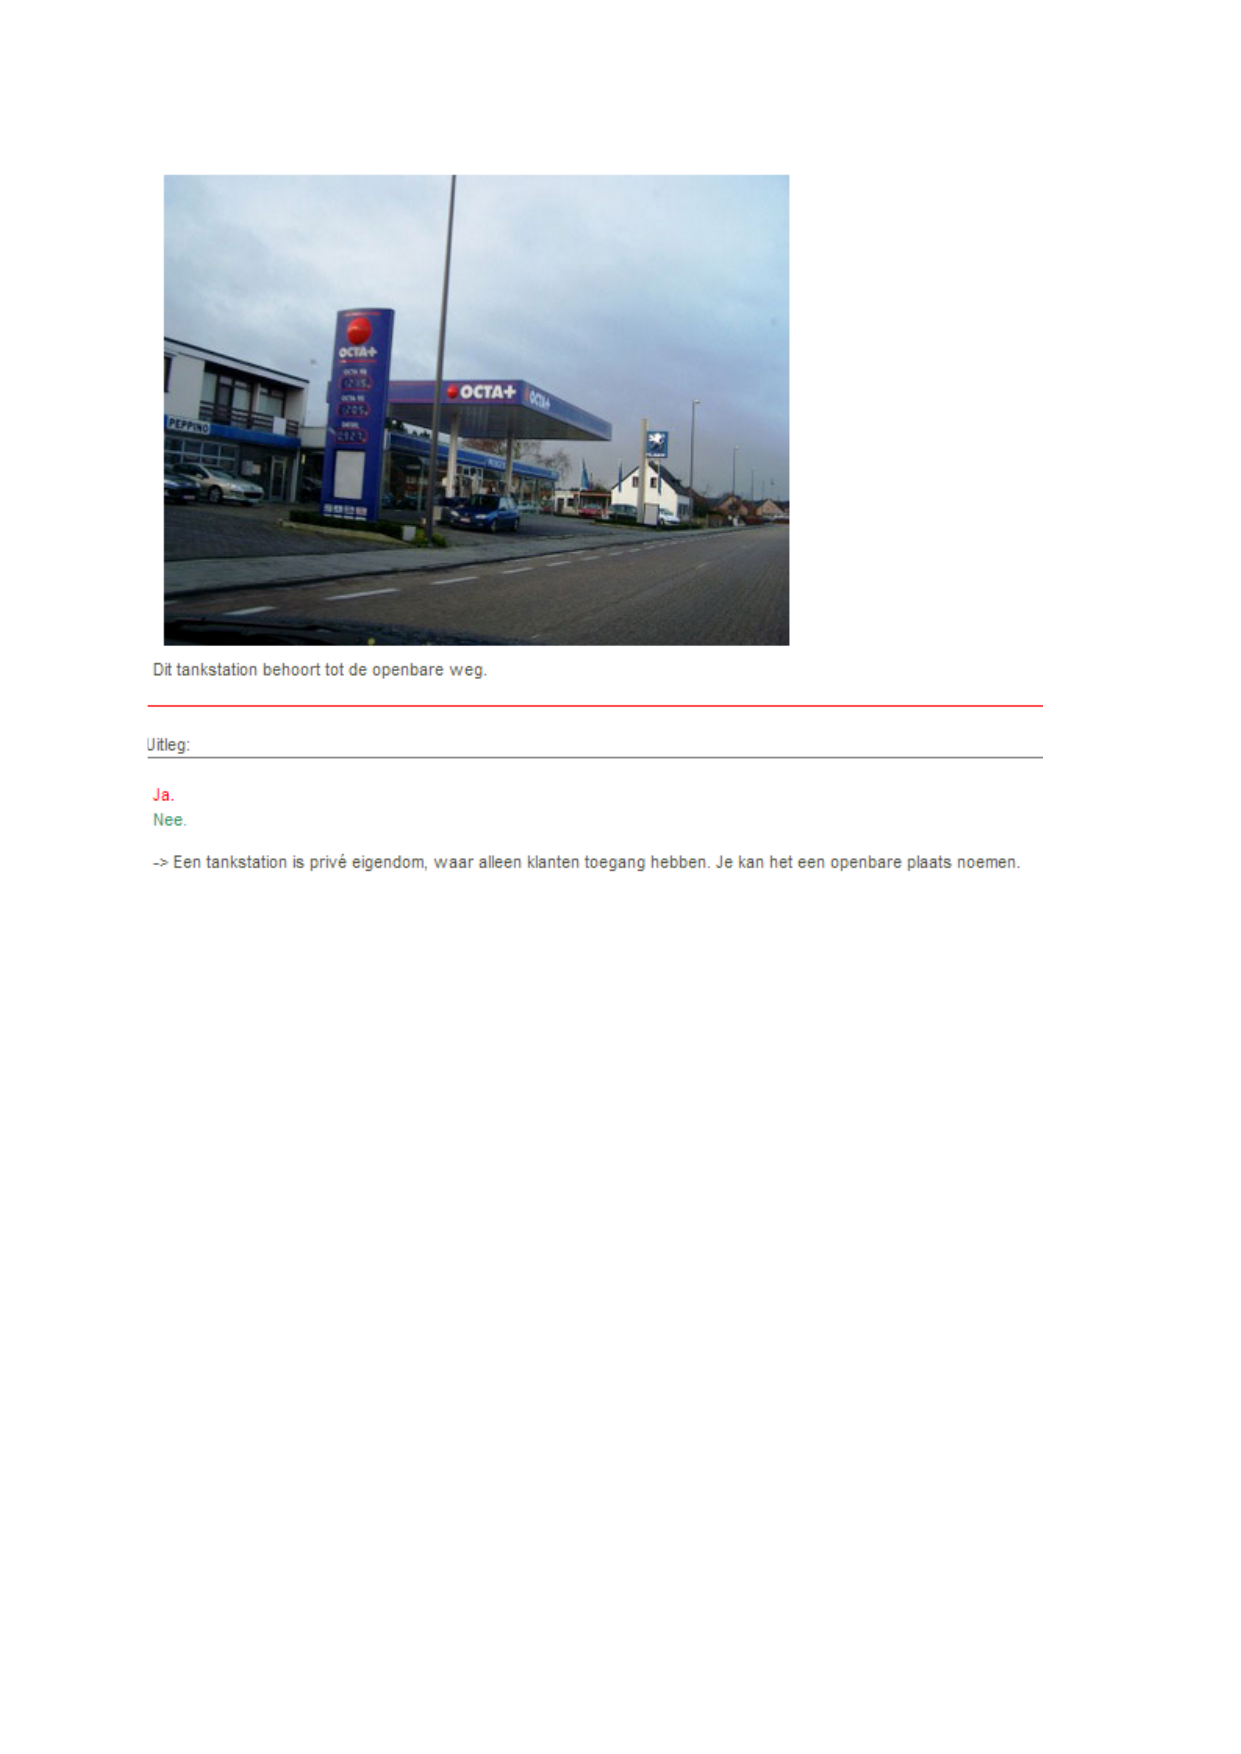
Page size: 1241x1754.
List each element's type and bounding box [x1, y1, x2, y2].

picture [147, 147, 1043, 876]
